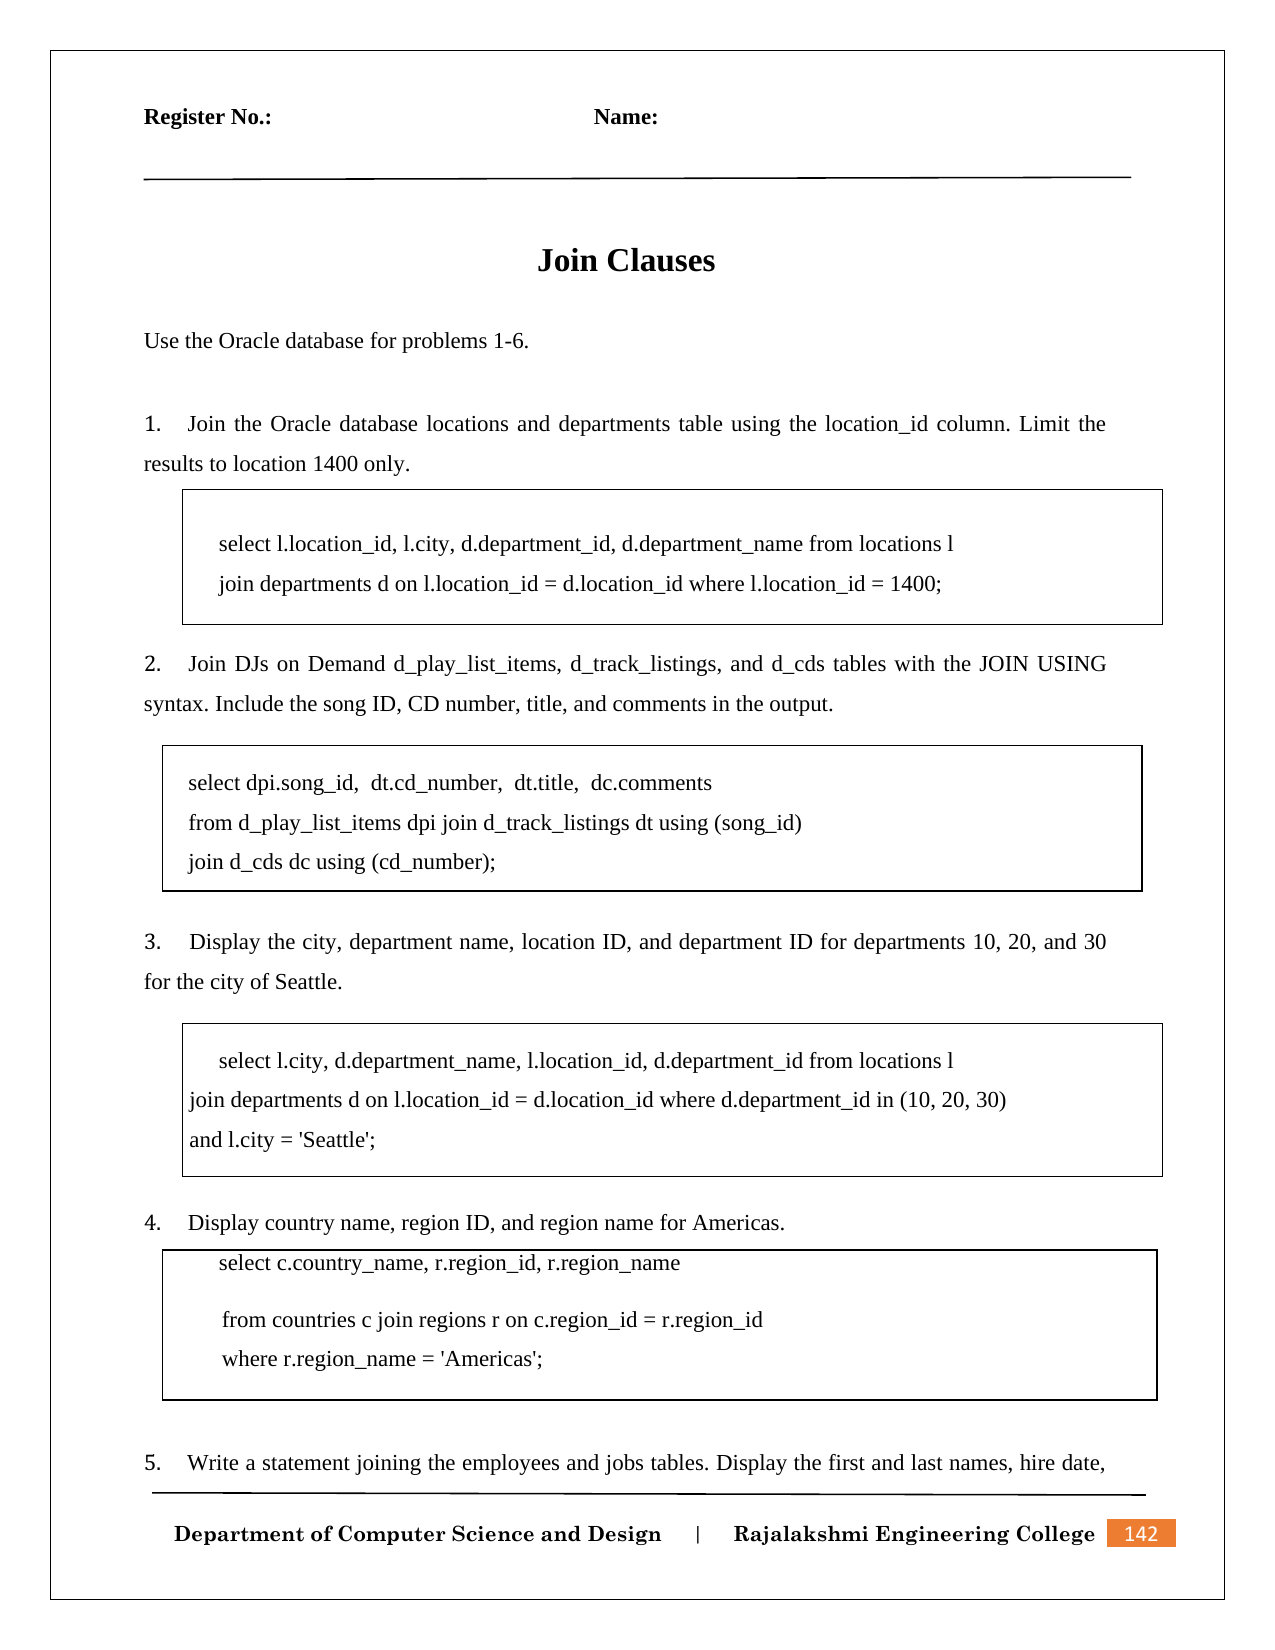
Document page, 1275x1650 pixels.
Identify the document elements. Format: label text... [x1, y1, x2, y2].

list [143, 1449, 1108, 1476]
text select l.location_id, l.city, d.department_id, d.department_name from locations l [143, 530, 1144, 556]
text and l.city = 'Seattle'; [165, 1126, 1108, 1152]
text join d_cds dc using (cd_number); [143, 848, 1108, 874]
list Display country name, region ID, and region name for Americas. [143, 1209, 1144, 1236]
text Register No.: Name: [144, 103, 1144, 129]
list Join DJs on Demand d_play_list_items, d_track_listings, and d_cds tables with the JOIN USING syntax. Include the song ID, CD number, title, and comments in the output. [143, 650, 1108, 716]
text select dpi.song_id, dt.cd_number, dt.title, dc.comments [143, 769, 1108, 795]
text from d_play_list_items dpi join d_track_listings dt using (song_id) [143, 808, 1108, 835]
text select c.country_name, r.region_id, r.region_name [144, 1249, 1144, 1276]
list Join the Oracle database locations and departments table using the location_id column. Limit the results to location 1400 only. [143, 410, 1108, 476]
text join departments d on l.location_id = d.location_id where d.department_id in (10, 20, 30) [165, 1086, 1108, 1113]
text select l.city, d.department_name, l.location_id, d.department_id from locations l [165, 1047, 1108, 1073]
list Display the city, department name, location ID, and department ID for departments 10, 20, and 30 for the city of Seattle. [143, 928, 1108, 994]
subtitle Join Clauses [143, 240, 1109, 279]
text Use the Oracle database for problems 1-6. [143, 327, 1144, 353]
text join departments d on l.location_id = d.location_id where l.location_id = 1400; [218, 570, 1144, 597]
